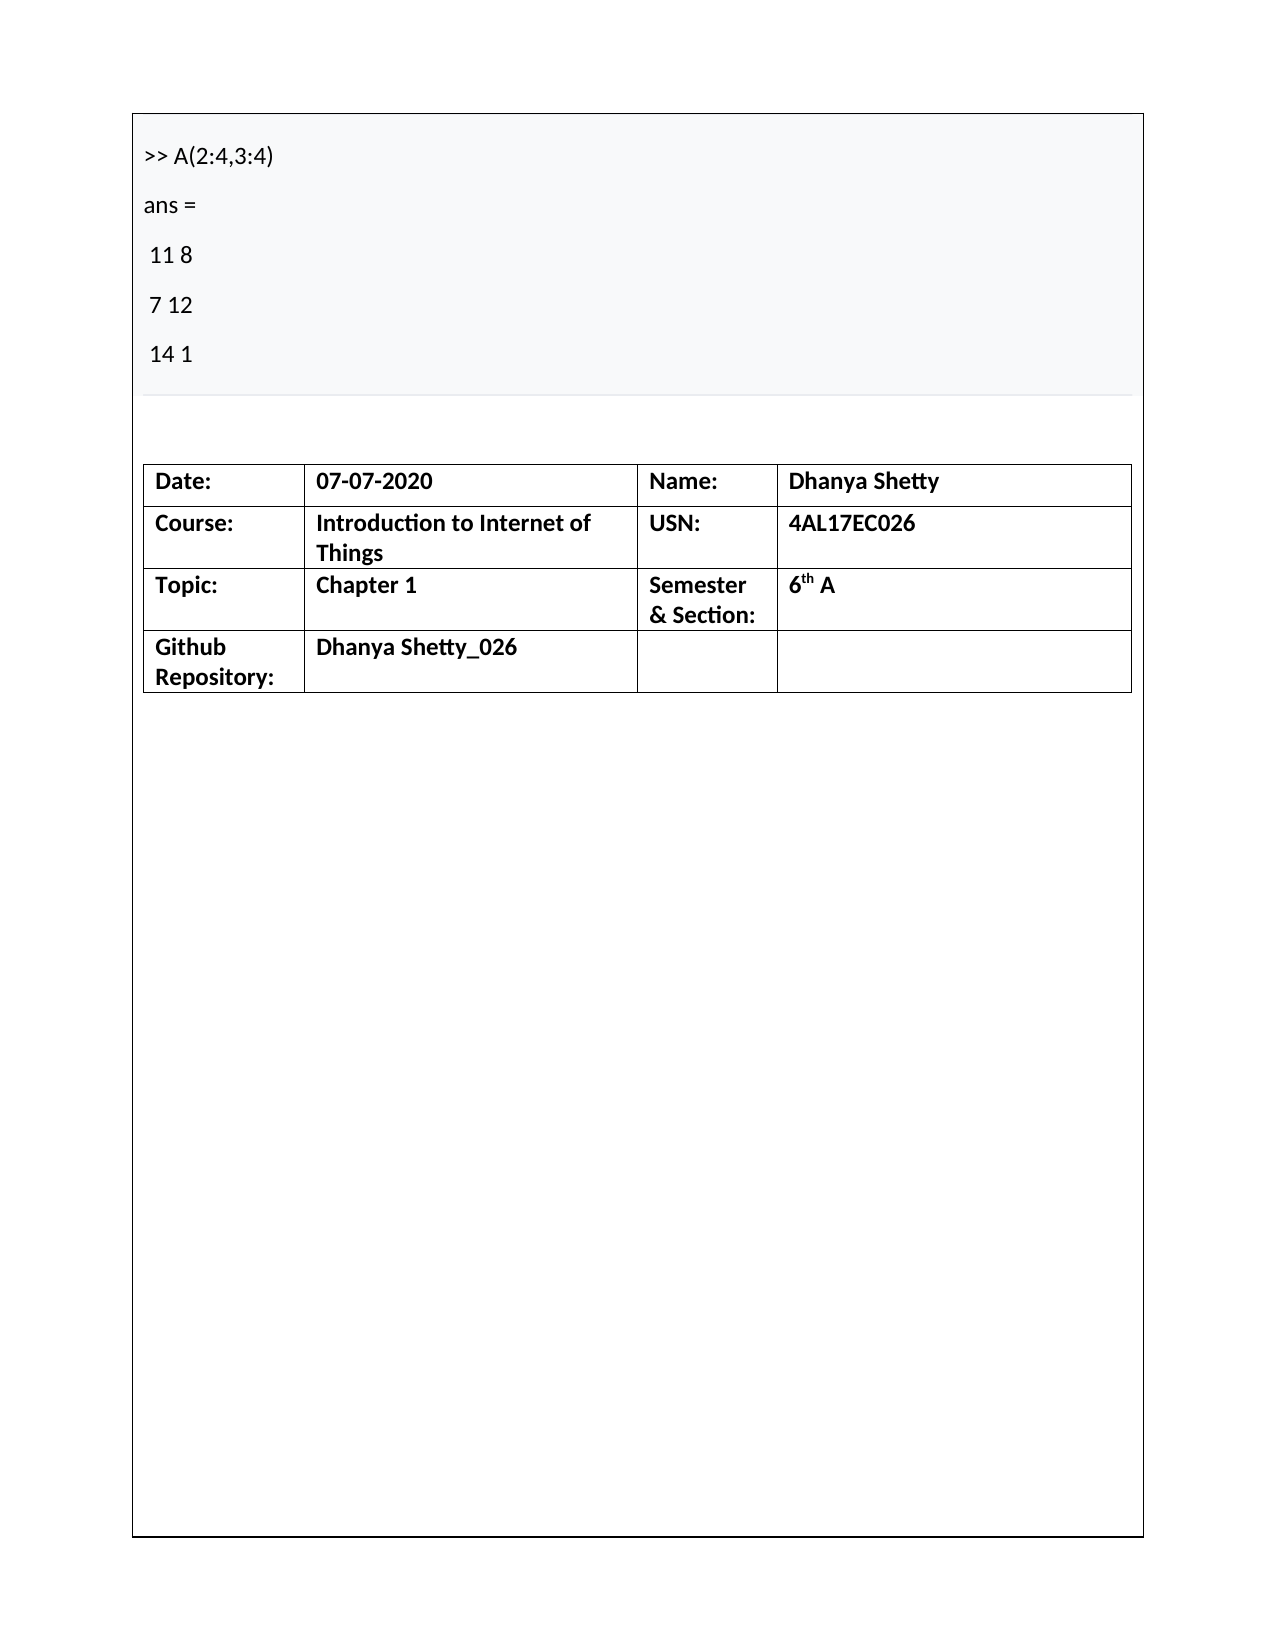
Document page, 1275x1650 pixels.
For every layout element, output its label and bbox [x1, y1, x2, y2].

table_cell [133, 396, 1143, 1536]
